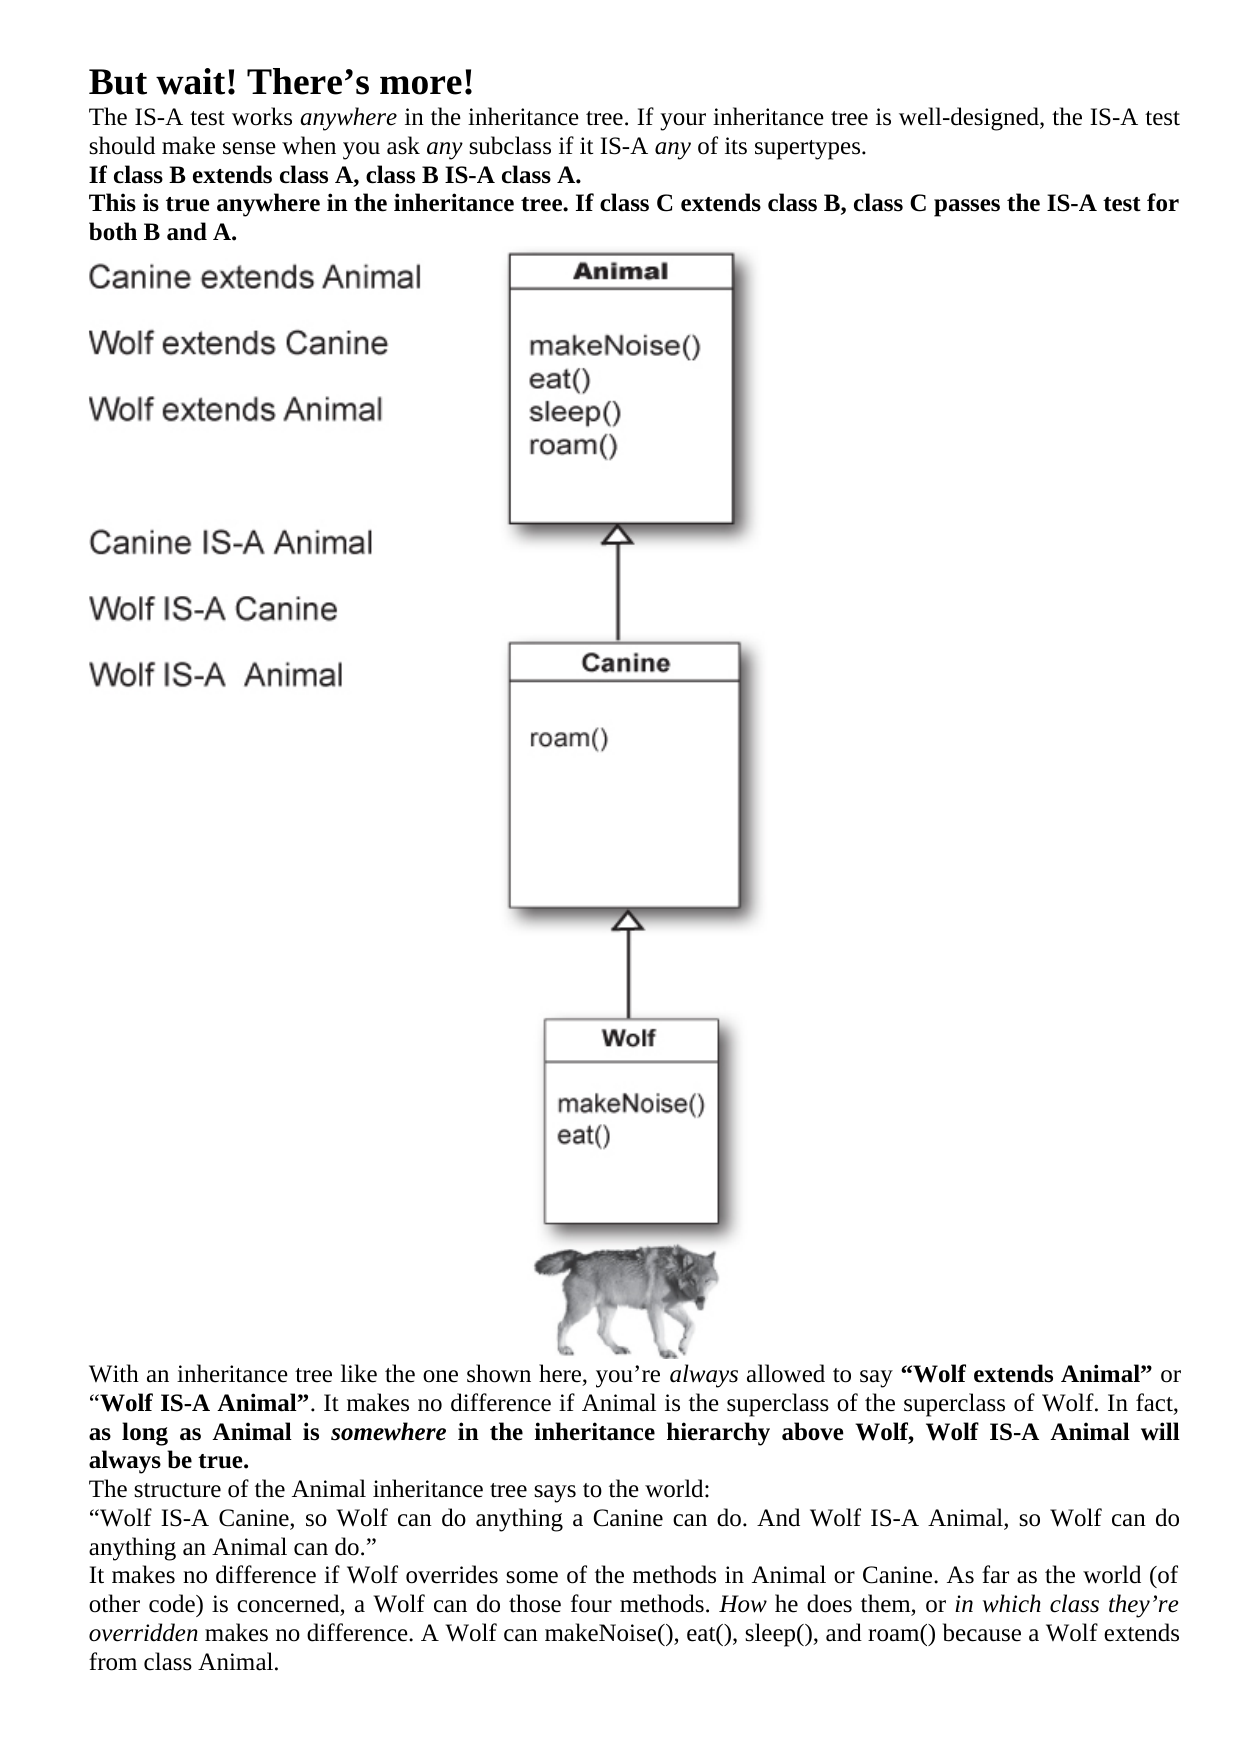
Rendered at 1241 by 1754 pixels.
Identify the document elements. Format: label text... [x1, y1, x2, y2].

text It makes no difference if Wolf overrides some of the methods in Animal or Canine. As far as the world (of other code) is concerned, a Wolf can do those four methods. How he does them, or in which class they’re overridden makes no difference. A Wolf can makeNoise(), eat(), sleep(), and roam() because a Wolf extends from class Animal. [89, 1560, 1181, 1675]
text With an inheritance tree like the one shown here, you’re always allowed to say “Wolf extends Animal” or “Wolf IS-A Animal”. It makes no difference if Animal is the superclass of the superclass of Wolf. In fact, as long as Animal is somewhere in the inheritance hierarchy above Wolf, Wolf IS-A Animal will always be true. [89, 1359, 1181, 1474]
text This is true anywhere in the inheritance tree. If class C extends class B, class C passes the IS-A test for both B and A. [89, 188, 1181, 246]
text The structure of the Animal inheritance tree says to the world: [89, 1474, 1181, 1503]
text “Wolf IS-A Canine, so Wolf can do anything a Canine can do. And Wolf IS-A Animal, so Wolf can do anything an Animal can do.” [89, 1503, 1181, 1560]
text But wait! There’s more! [89, 59, 1181, 102]
picture [88, 246, 768, 1359]
text The IS-A test works anywhere in the inheritance tree. If your inheritance tree is well-designed, the IS-A test should make sense when you ask any subclass if it IS-A any of its supertypes. [89, 102, 1181, 160]
text If class B extends class A, class B IS-A class A. [89, 160, 1181, 188]
